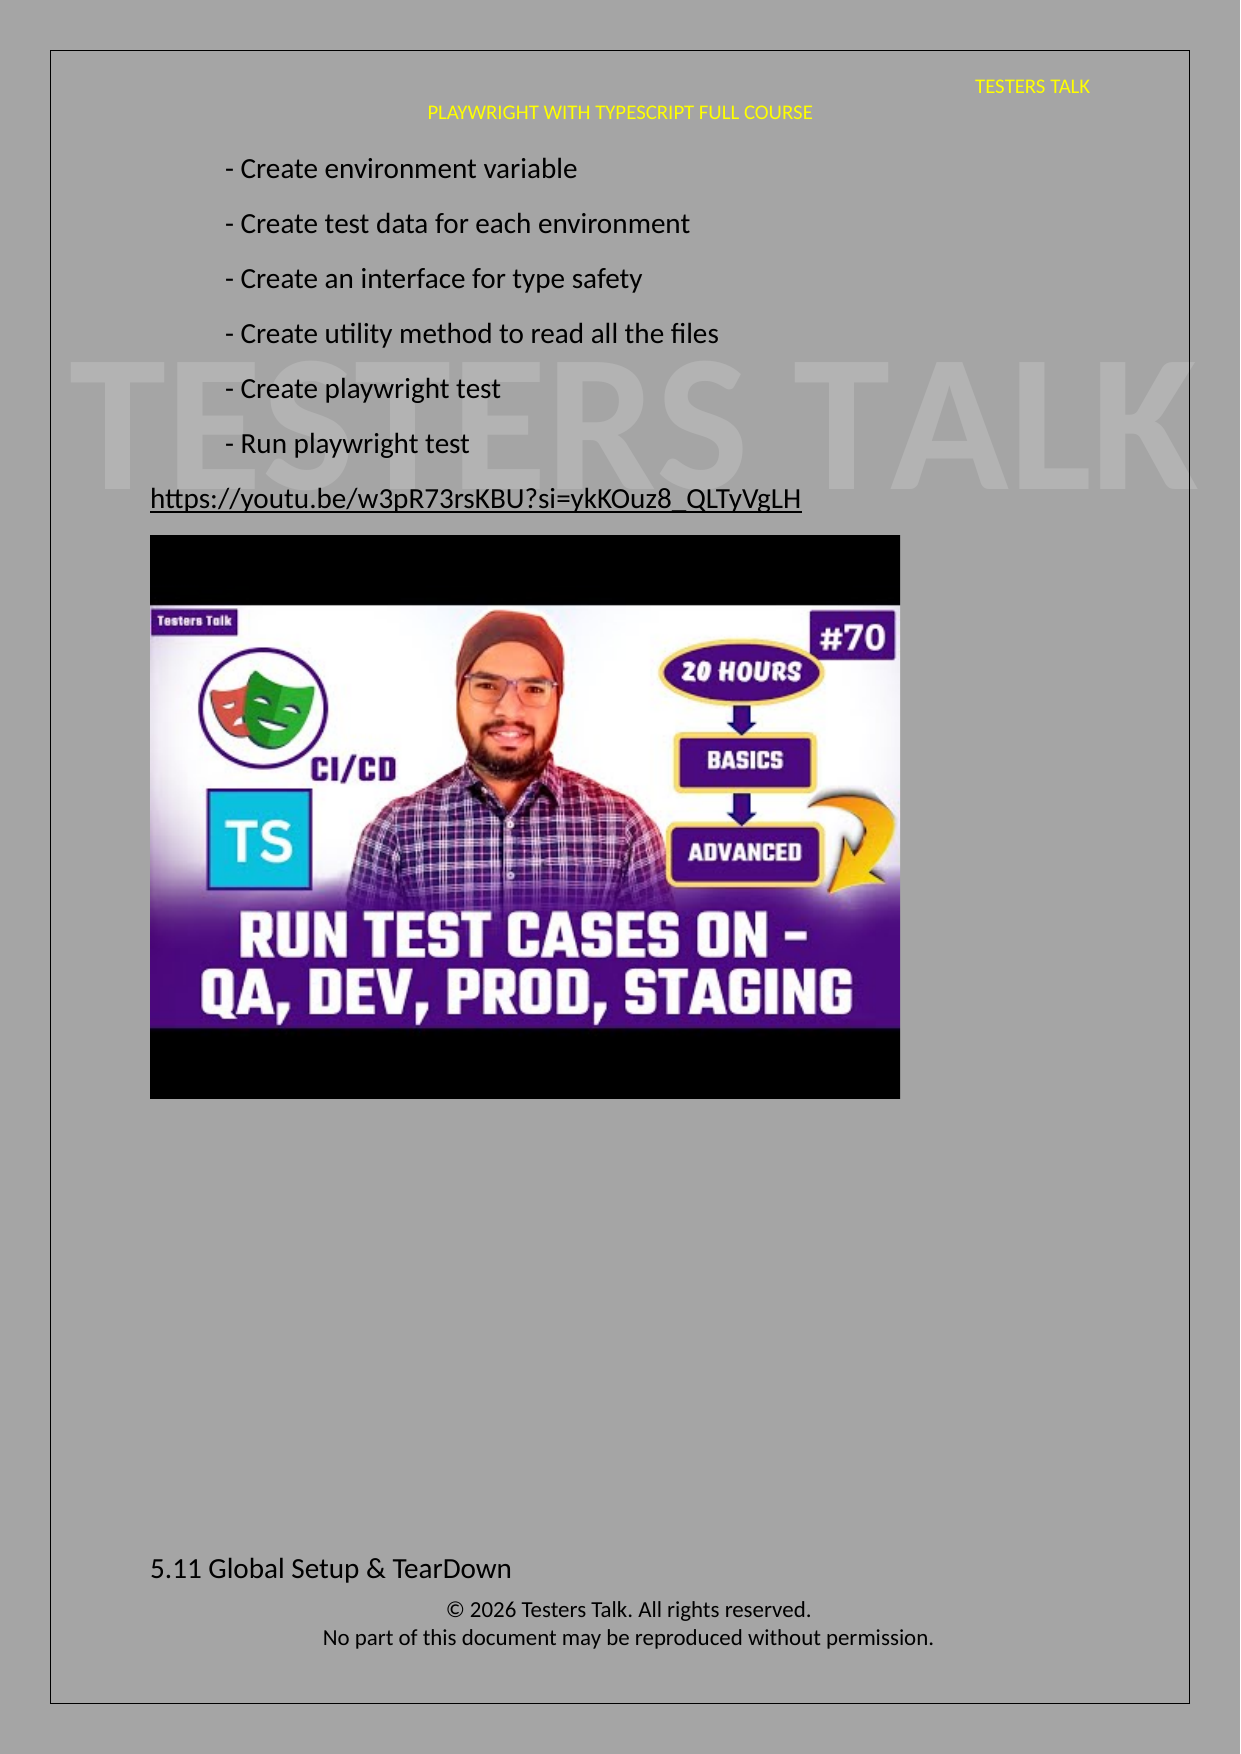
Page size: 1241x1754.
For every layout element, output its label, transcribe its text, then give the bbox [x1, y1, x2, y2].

list https://youtu.be/w3pR73rsKBU?si=ykKOuz8_QLTyVgLH [150, 481, 1090, 516]
list - Create test data for each environment [150, 205, 1090, 241]
list - Create an interface for type safety [150, 260, 1090, 296]
list - Create environment variable [150, 150, 1090, 186]
list 5.11 Global Setup & TearDown [150, 1550, 1090, 1585]
list - Create utility method to read all the files [150, 315, 1090, 351]
list - Create playwright test [150, 370, 1090, 406]
picture [150, 535, 901, 1099]
list - Run playwright test [150, 426, 1090, 461]
